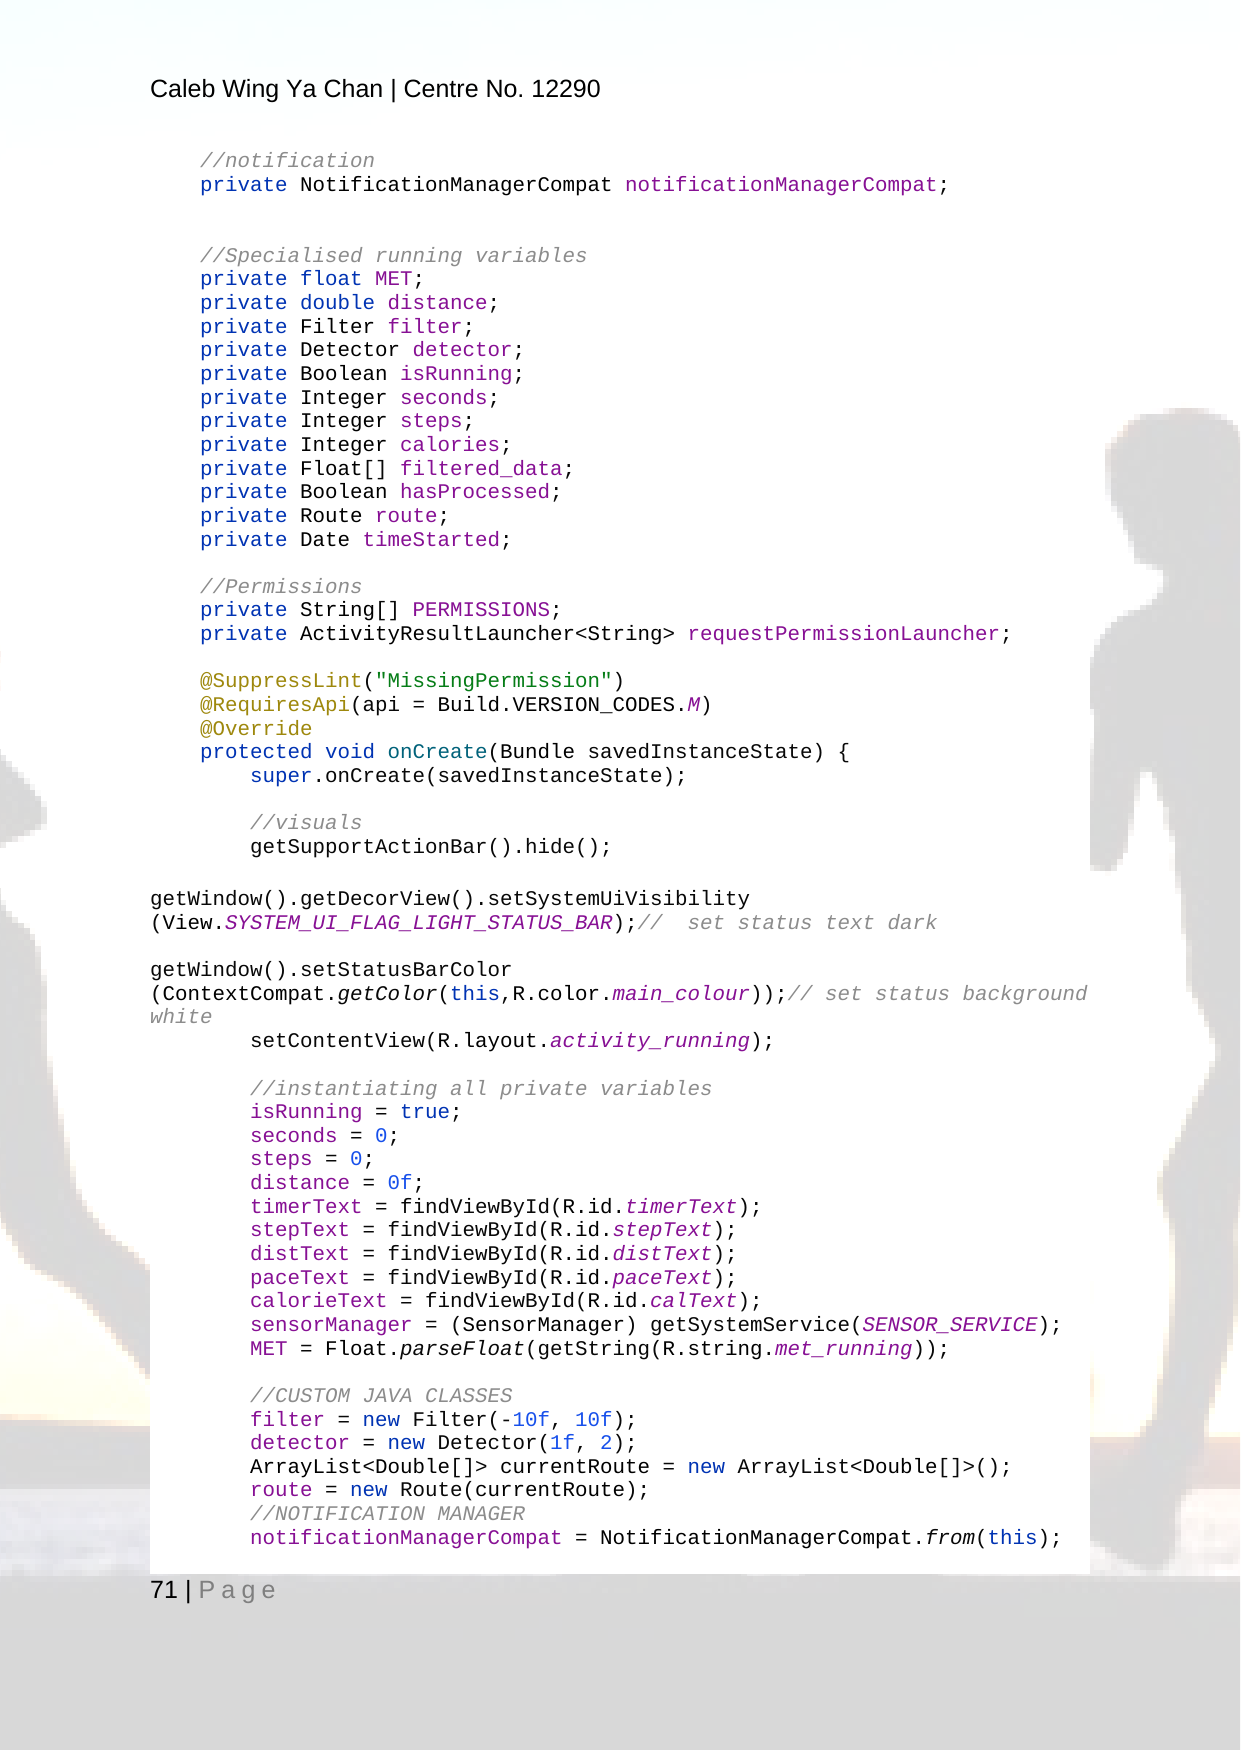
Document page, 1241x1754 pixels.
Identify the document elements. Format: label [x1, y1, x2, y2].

text [150, 150, 1090, 1574]
